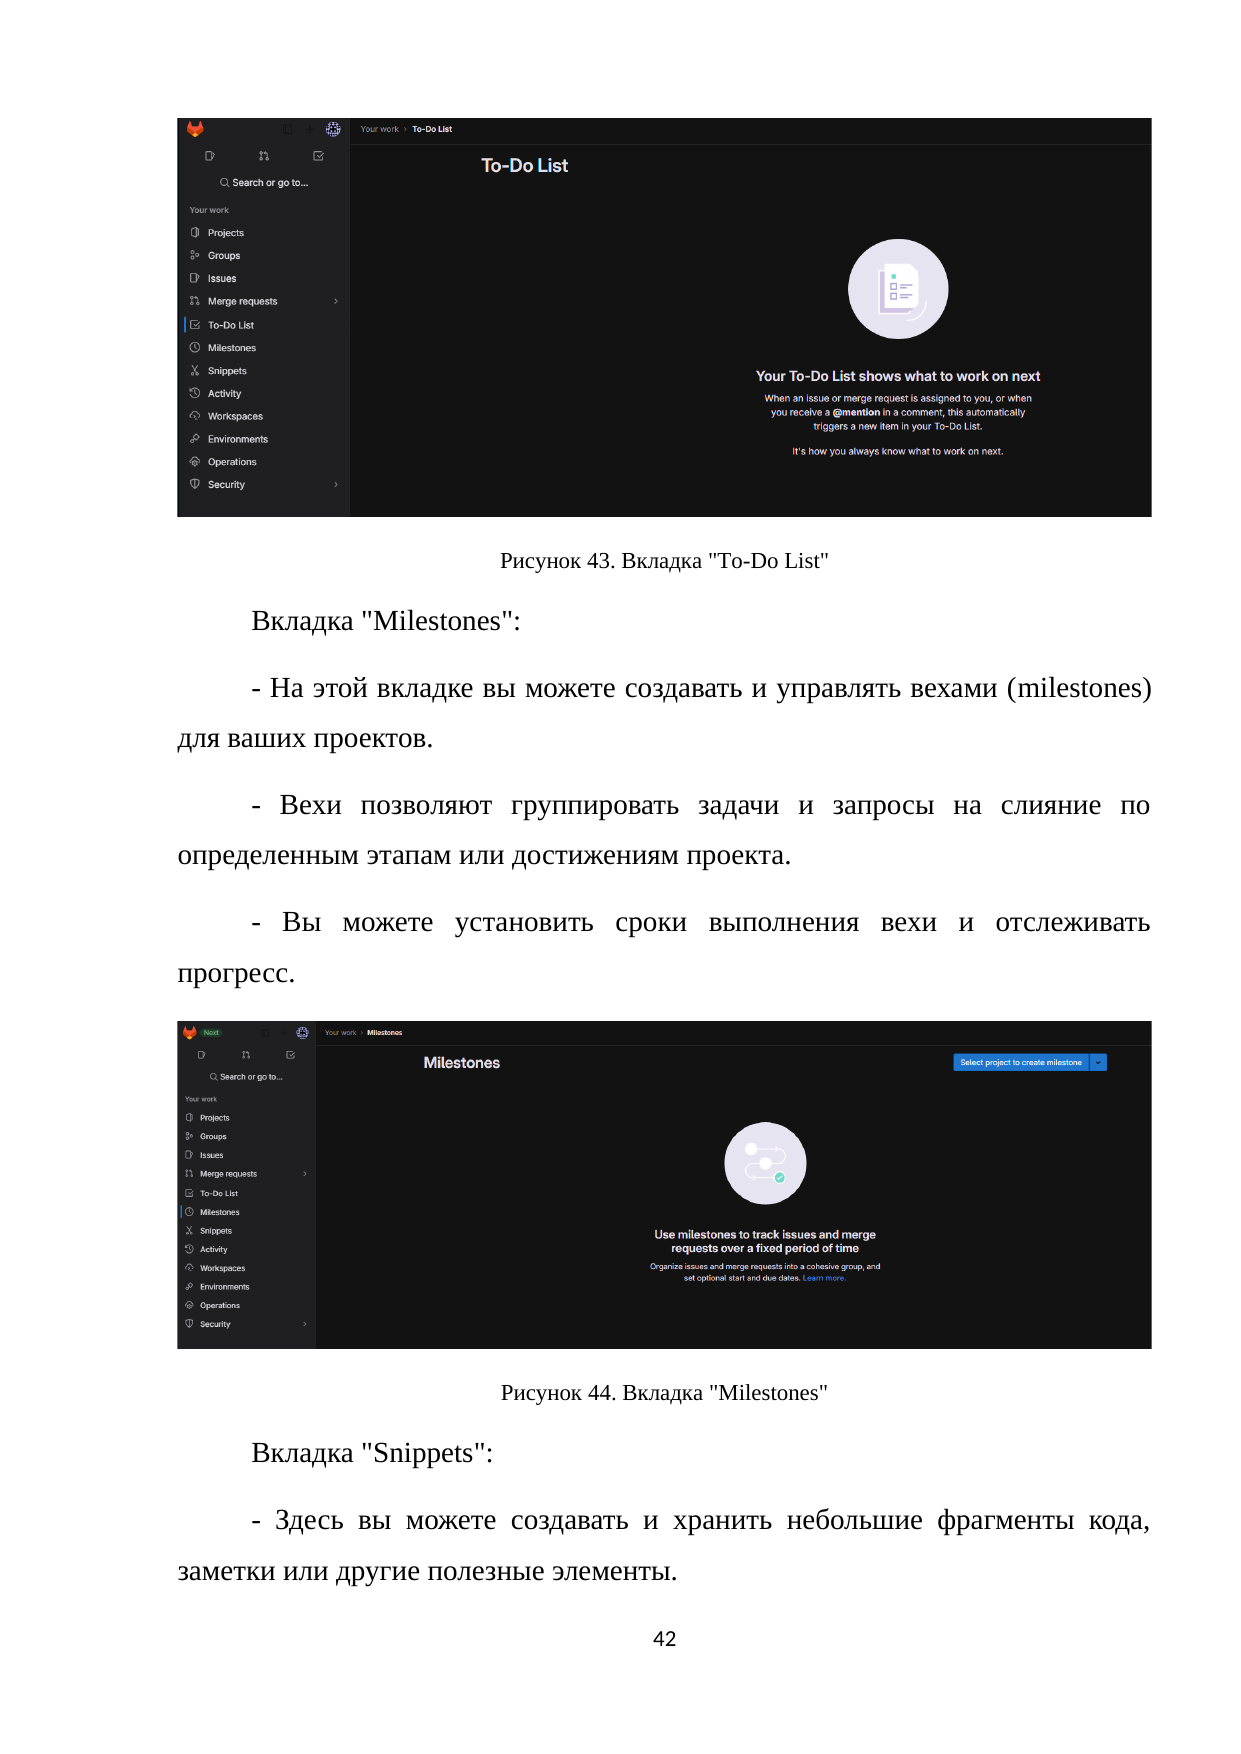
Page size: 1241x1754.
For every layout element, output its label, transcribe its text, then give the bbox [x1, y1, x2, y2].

text - Вехи позволяют группировать задачи и запросы на слияние по определенным этапам или достижениям проекта. [177, 787, 1152, 871]
picture [177, 118, 1152, 517]
text - Здесь вы можете создавать и хранить небольшие фрагменты кода, заметки или другие полезные элементы. [177, 1502, 1152, 1586]
text - На этой вкладке вы можете создавать и управлять вехами (milestones) для ваших проектов. [177, 670, 1152, 754]
text Рисунок 44. Вкладка "Milestones" [177, 1379, 1152, 1406]
picture [177, 1021, 1152, 1349]
text Вкладка "Snippets": [177, 1436, 1152, 1469]
text Вкладка "Milestones": [177, 603, 1152, 636]
text - Вы можете установить сроки выполнения вехи и отслеживать прогресс. [177, 904, 1152, 988]
text Рисунок 43. Вкладка "To-Do List" [177, 547, 1152, 573]
